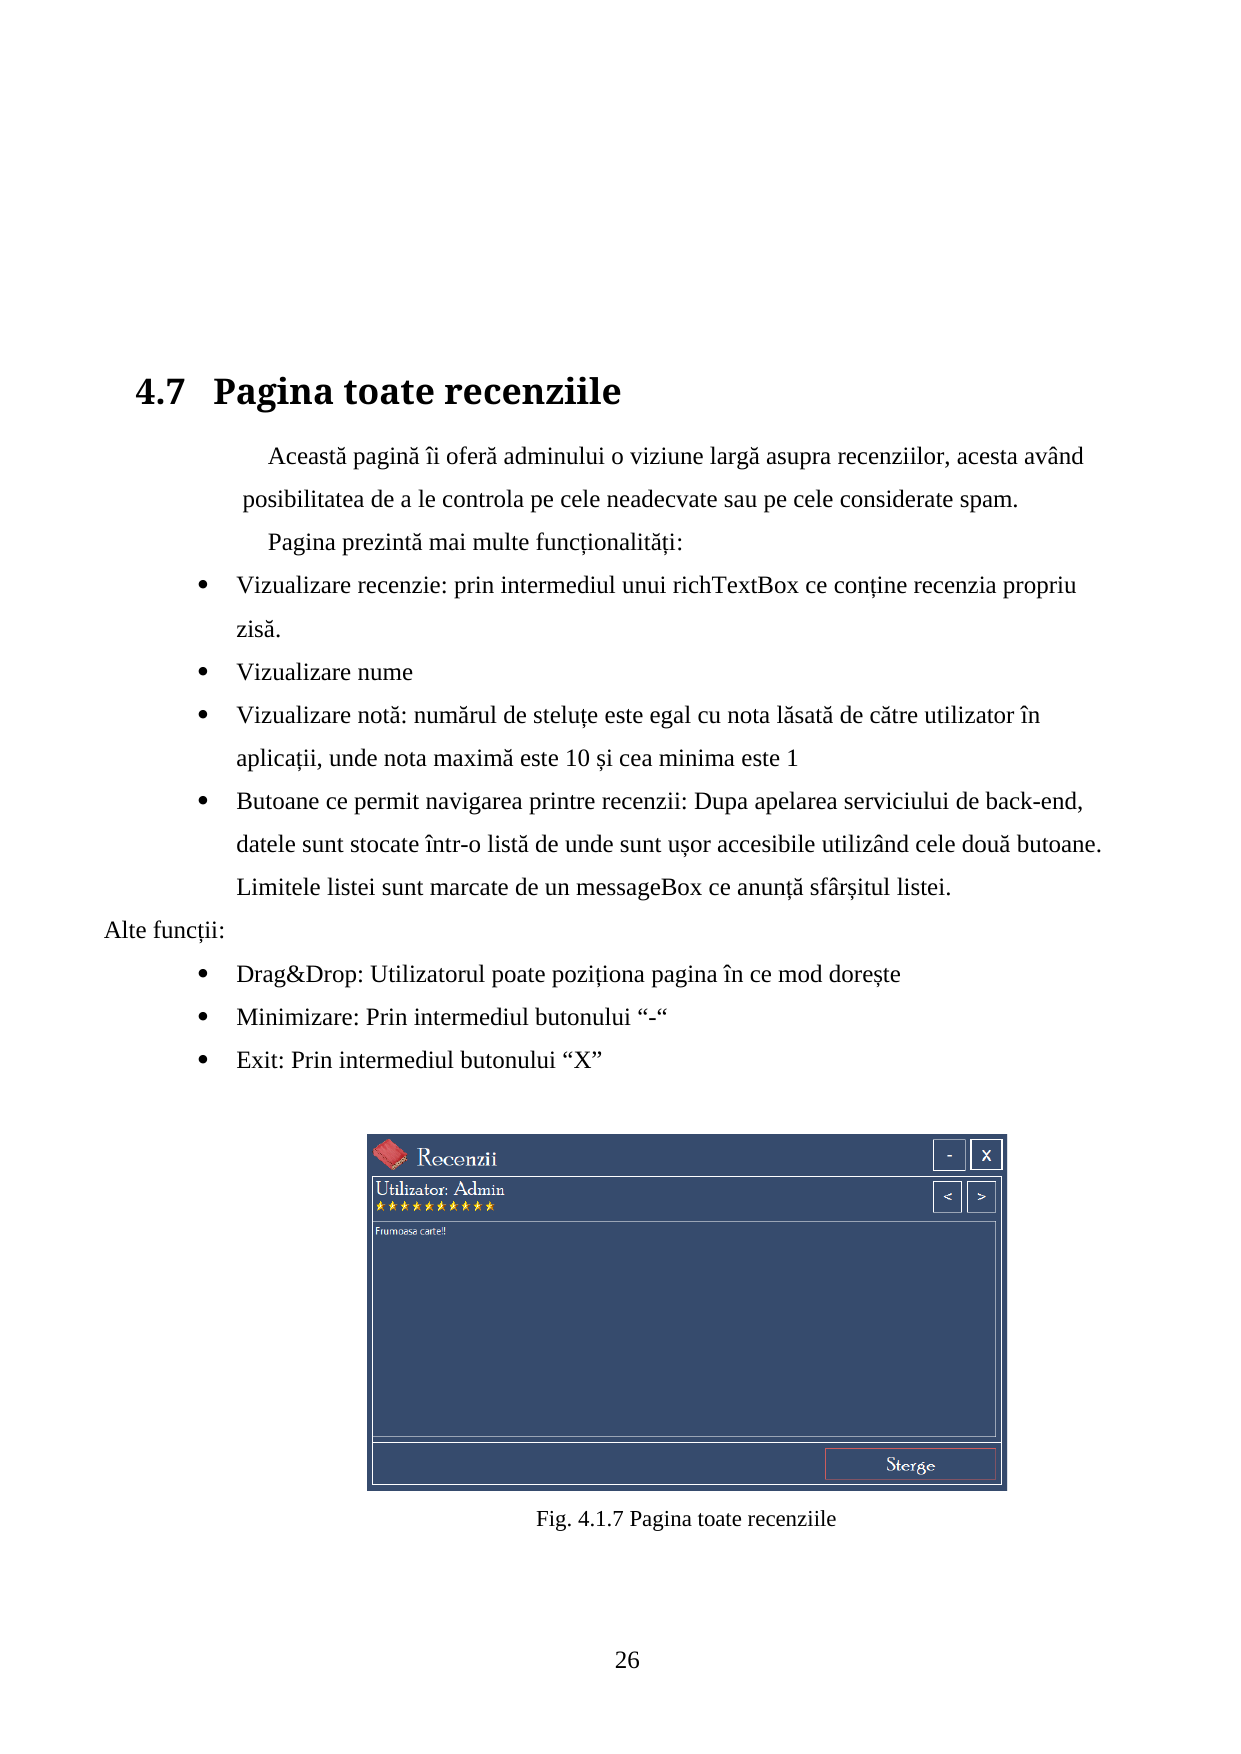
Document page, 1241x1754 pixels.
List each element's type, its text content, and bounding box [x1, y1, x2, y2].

text Fig. 4.1.7 Pagina toate recenziile [242, 1504, 1105, 1531]
list Vizualizare nume [198, 657, 1105, 686]
subtitle 4.7 Pagina toate recenziile [135, 367, 1105, 415]
list Vizualizare recenzie: prin intermediul unui richTextBox ce conține recenzia propriu zisă. [198, 571, 1105, 642]
list Exit: Prin intermediul butonului “X” [198, 1045, 1105, 1074]
text Alte funcții: [103, 916, 1105, 944]
list Butoane ce permit navigarea printre recenzii: Dupa apelarea serviciului de back-end, datele sunt stocate într-o listă de unde sunt ușor accesibile utilizând cele două butoane. Limitele listei sunt marcate de un messageBox ce anunță sfârșitul listei. [198, 786, 1105, 901]
list Drag&Drop: Utilizatorul poate poziționa pagina în ce mod dorește [198, 959, 1105, 987]
list Vizualizare notă: numărul de steluțe este egal cu nota lăsată de către utilizator în aplicații, unde nota maximă este 10 și cea minima este 1 [198, 700, 1105, 772]
text Pagina prezintă mai multe funcționalități: [242, 527, 1105, 556]
text Această pagină îi oferă adminului o viziune largă asupra recenziilor, acesta având posibilitatea de a le controla pe cele neadecvate sau pe cele considerate spam. [242, 441, 1105, 513]
list Minimizare: Prin intermediul butonului “-“ [198, 1002, 1105, 1031]
picture [365, 1131, 1008, 1492]
